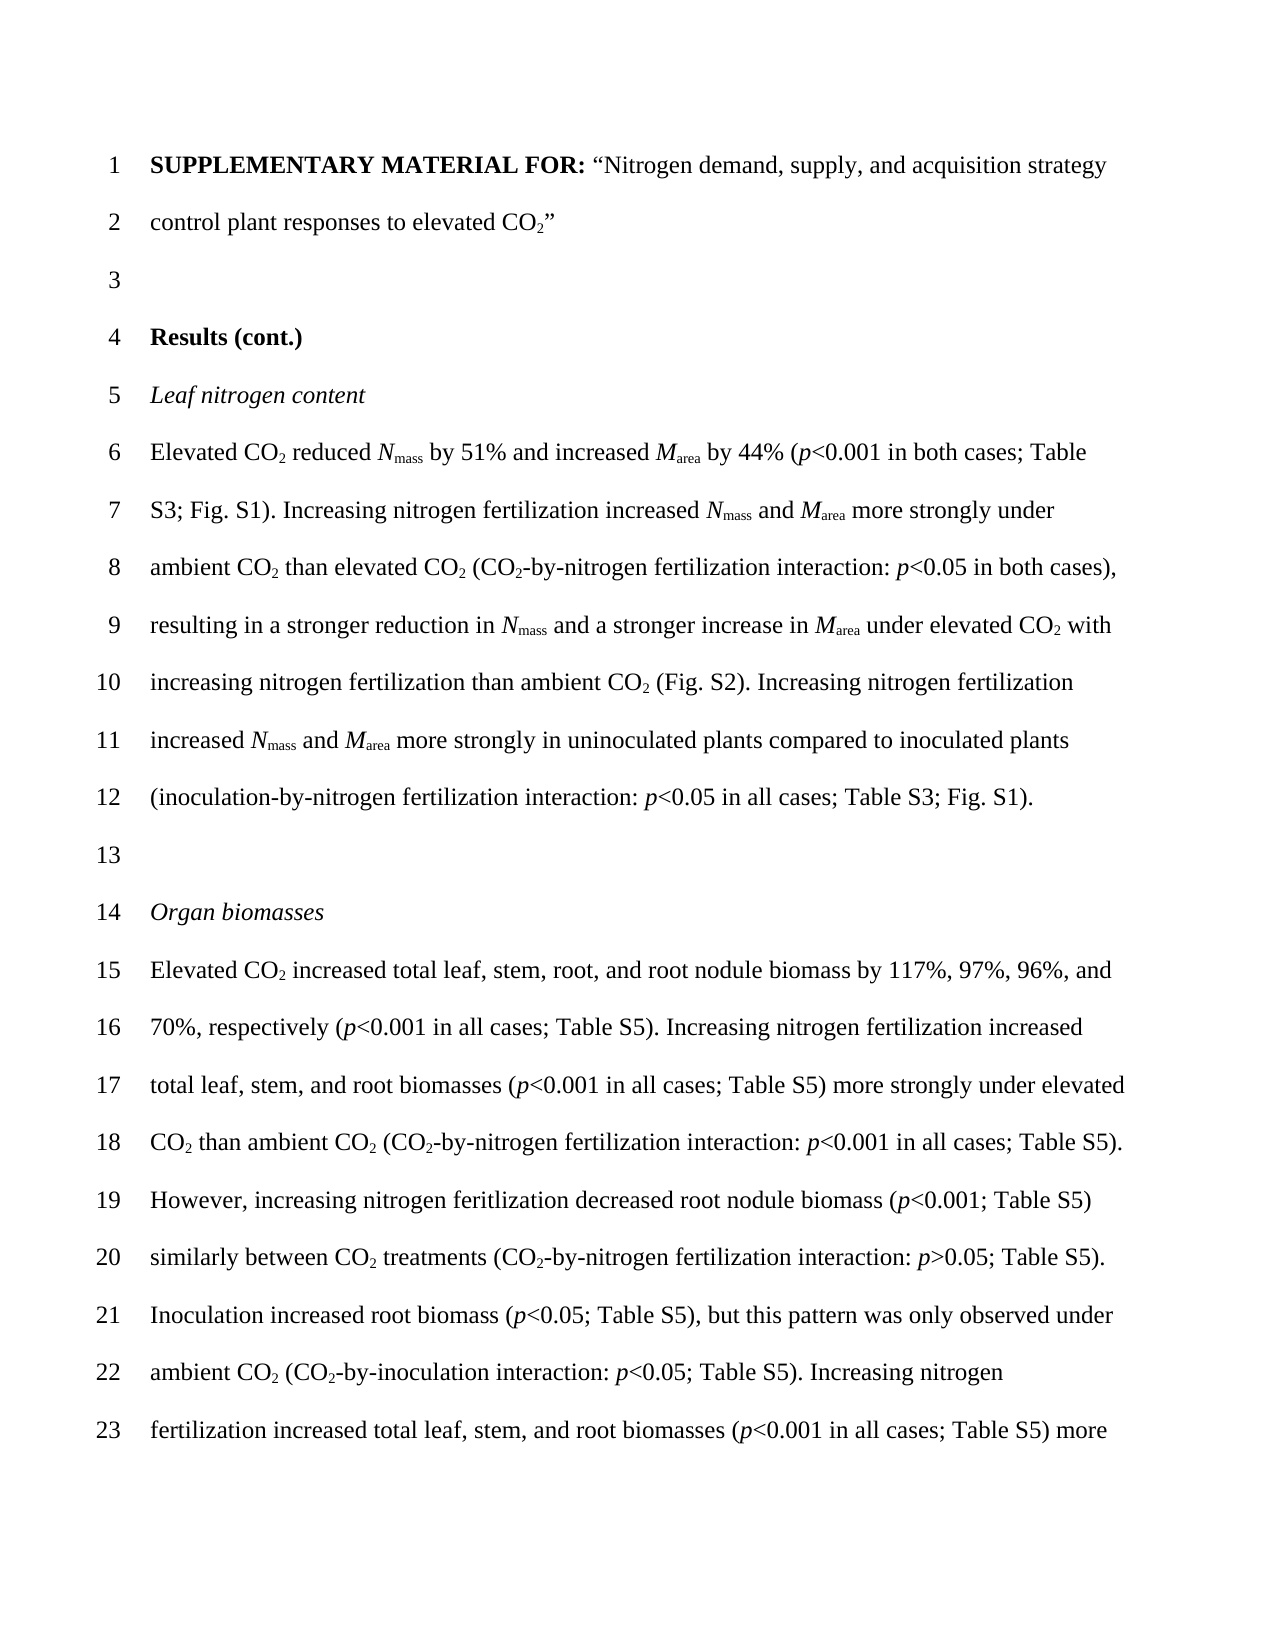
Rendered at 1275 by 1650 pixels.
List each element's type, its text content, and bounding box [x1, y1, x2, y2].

text SUPPLEMENTARY MATERIAL FOR: “Nitrogen demand, supply, and acquisition strategy control plant responses to elevated CO2” [150, 150, 1125, 236]
text Elevated CO2 reduced Nmass by 51% and increased Marea by 44% (p<0.001 in both cases; Table S3; Fig. S1). Increasing nitrogen fertilization increased Nmass and Marea more strongly under ambient CO2 than elevated CO2 (CO2-by-nitrogen fertilization interaction: p<0.05 in both cases), resulting in a stronger reduction in Nmass and a stronger increase in Marea under elevated CO2 with increasing nitrogen fertilization than ambient CO2 (Fig. S2). Increasing nitrogen fertilization increased Nmass and Marea more strongly in uninoculated plants compared to inoculated plants (inoculation-by-nitrogen fertilization interaction: p<0.05 in all cases; Table S3; Fig. S1). [150, 437, 1125, 811]
text Results (cont.) [150, 322, 1125, 351]
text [150, 955, 1125, 1444]
text Organ biomasses [150, 897, 1125, 926]
text Leaf nitrogen content [150, 380, 1125, 409]
